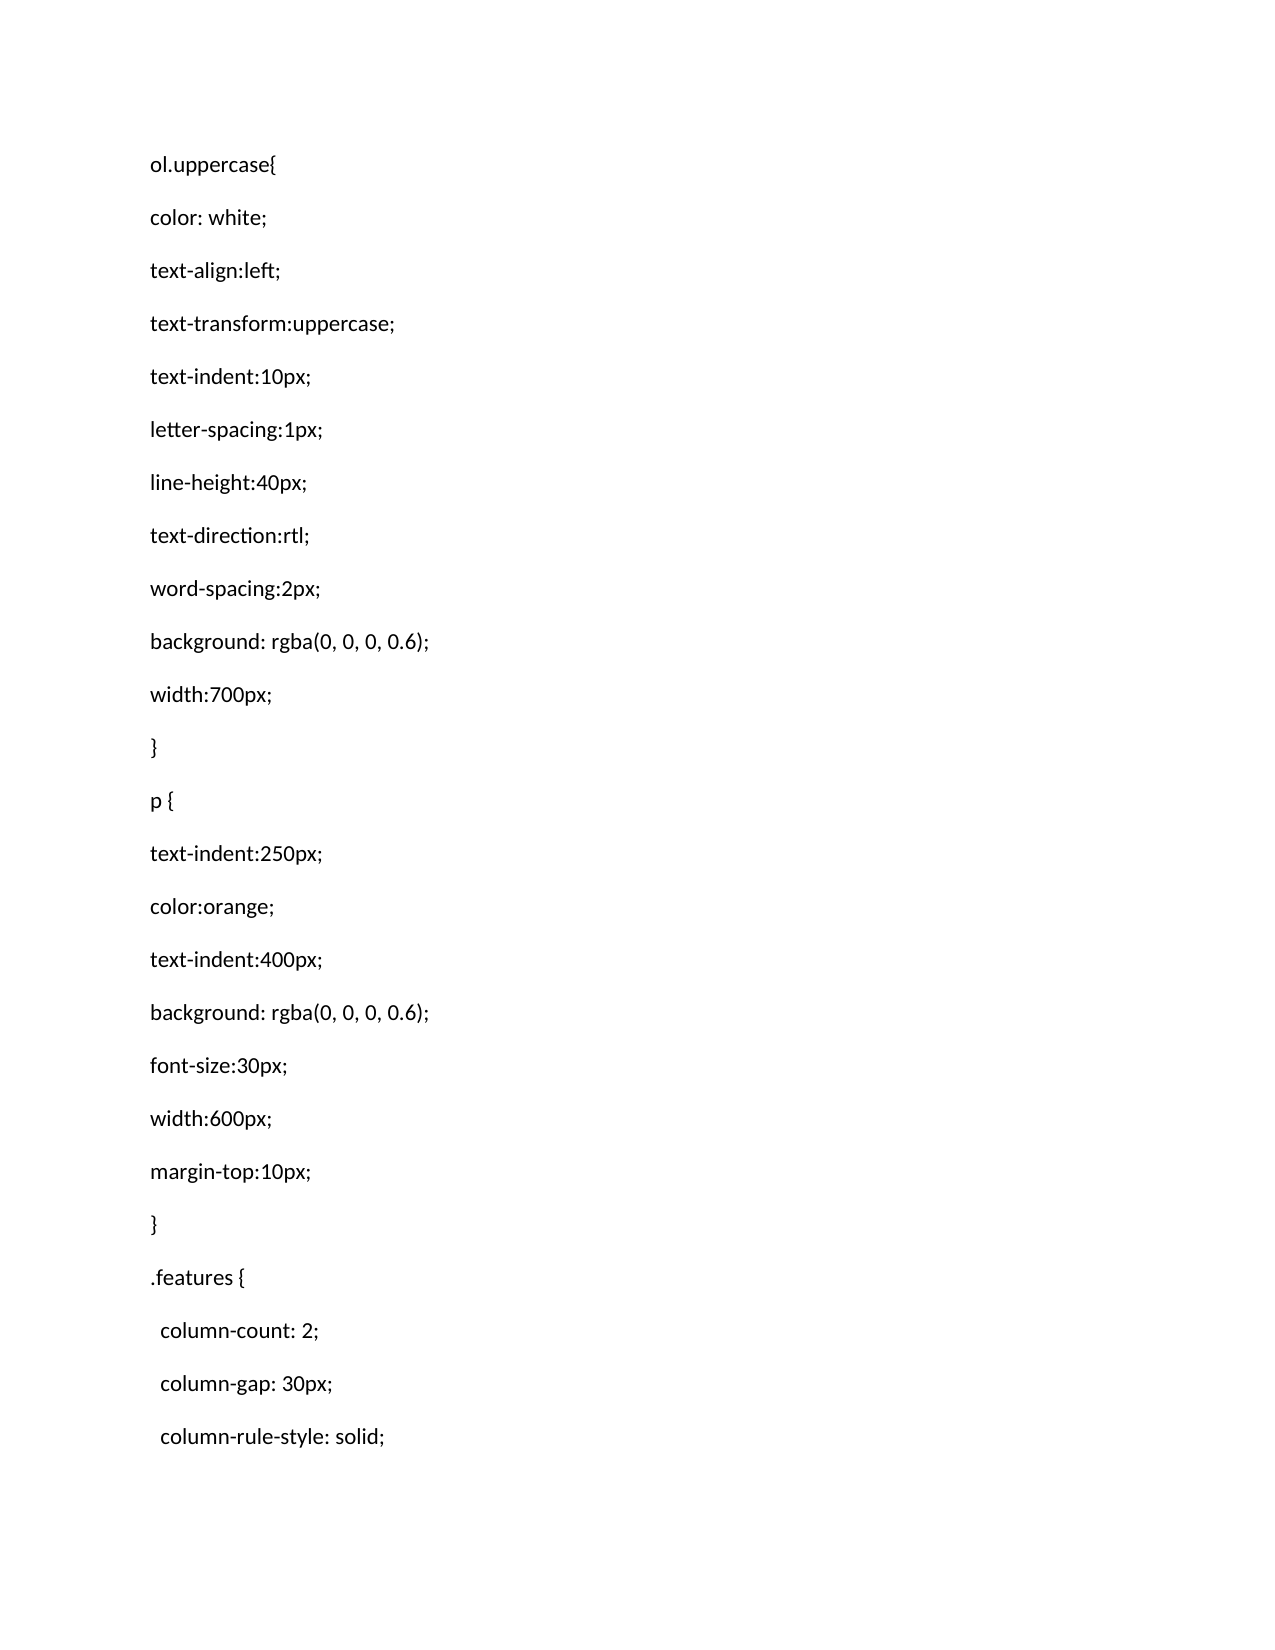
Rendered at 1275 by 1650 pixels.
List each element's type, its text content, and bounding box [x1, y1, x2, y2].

text line-height:40px; [150, 468, 1125, 496]
text text-indent:250px; [150, 839, 1125, 867]
text text-indent:400px; [150, 945, 1125, 973]
text width:600px; [150, 1104, 1125, 1132]
text word-spacing:2px; [150, 574, 1125, 602]
text width:700px; [150, 680, 1125, 708]
text text-transform:uppercase; [150, 309, 1125, 337]
text } [150, 1210, 1125, 1238]
text column-gap: 30px; [150, 1369, 1125, 1397]
text text-align:left; [150, 256, 1125, 284]
text ol.uppercase{ [150, 150, 1125, 178]
text p { [150, 786, 1125, 814]
text background: rgba(0, 0, 0, 0.6); [150, 998, 1125, 1026]
text margin-top:10px; [150, 1157, 1125, 1185]
text } [150, 733, 1125, 761]
text color:orange; [150, 892, 1125, 920]
text text-direction:rtl; [150, 521, 1125, 549]
text letter-spacing:1px; [150, 415, 1125, 443]
text .features { [150, 1263, 1125, 1291]
text column-count: 2; [150, 1316, 1125, 1344]
text color: white; [150, 203, 1125, 231]
text background: rgba(0, 0, 0, 0.6); [150, 627, 1125, 655]
text column-rule-style: solid; [150, 1422, 1125, 1451]
text text-indent:10px; [150, 362, 1125, 390]
text font-size:30px; [150, 1051, 1125, 1079]
